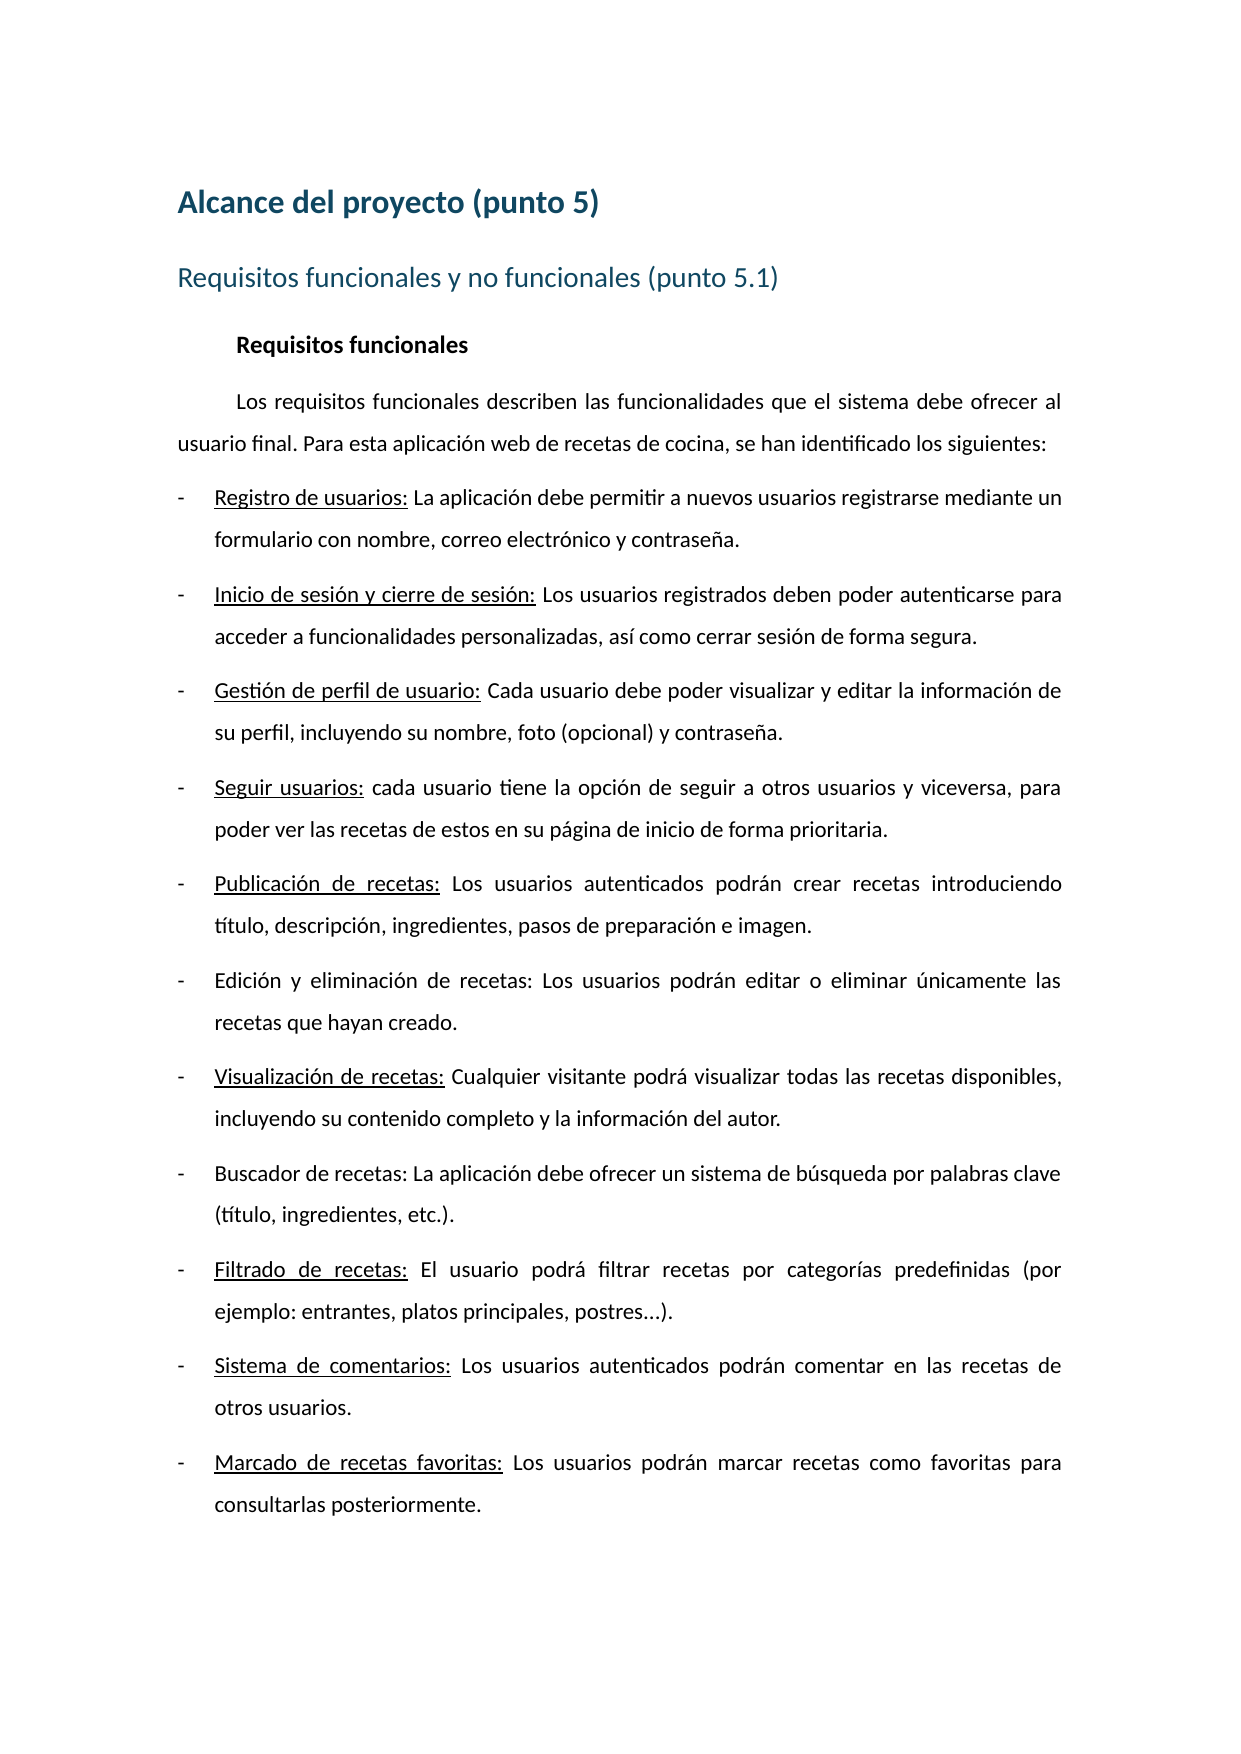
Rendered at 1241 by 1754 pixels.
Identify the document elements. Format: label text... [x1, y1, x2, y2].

text Gestión de perfil de usuario: Cada usuario debe poder visualizar y editar la información de su perfil, incluyendo su nombre, foto (opcional) y contraseña. [177, 676, 1063, 746]
text Filtrado de recetas: El usuario podrá filtrar recetas por categorías predefinidas (por ejemplo: entrantes, platos principales, postres...). [177, 1255, 1063, 1325]
text Visualización de recetas: Cualquier visitante podrá visualizar todas las recetas disponibles, incluyendo su contenido completo y la información del autor. [177, 1062, 1063, 1132]
text Registro de usuarios: La aplicación debe permitir a nuevos usuarios registrarse mediante un formulario con nombre, correo electrónico y contraseña. [177, 483, 1063, 553]
text Publicación de recetas: Los usuarios autenticados podrán crear recetas introduciendo título, descripción, ingredientes, pasos de preparación e imagen. [177, 869, 1063, 939]
text Edición y eliminación de recetas: Los usuarios podrán editar o eliminar únicamente las recetas que hayan creado. [177, 966, 1063, 1036]
text Inicio de sesión y cierre de sesión: Los usuarios registrados deben poder autenticarse para acceder a funcionalidades personalizadas, así como cerrar sesión de forma segura. [177, 580, 1063, 650]
text Marcado de recetas favoritas: Los usuarios podrán marcar recetas como favoritas para consultarlas posteriormente. [177, 1448, 1063, 1518]
subtitle Requisitos funcionales y no funcionales (punto 5.1) [177, 259, 1063, 294]
subtitle Requisitos funcionales [177, 329, 1063, 359]
text Los requisitos funcionales describen las funcionalidades que el sistema debe ofrecer al usuario final. Para esta aplicación web de recetas de cocina, se han identificado los siguientes: [177, 387, 1063, 457]
text Seguir usuarios: cada usuario tiene la opción de seguir a otros usuarios y viceversa, para poder ver las recetas de estos en su página de inicio de forma prioritaria. [177, 773, 1063, 843]
subtitle Alcance del proyecto (punto 5) [177, 181, 1063, 222]
text Sistema de comentarios: Los usuarios autenticados podrán comentar en las recetas de otros usuarios. [177, 1352, 1063, 1422]
text Buscador de recetas: La aplicación debe ofrecer un sistema de búsqueda por palabras clave (título, ingredientes, etc.). [177, 1159, 1063, 1229]
